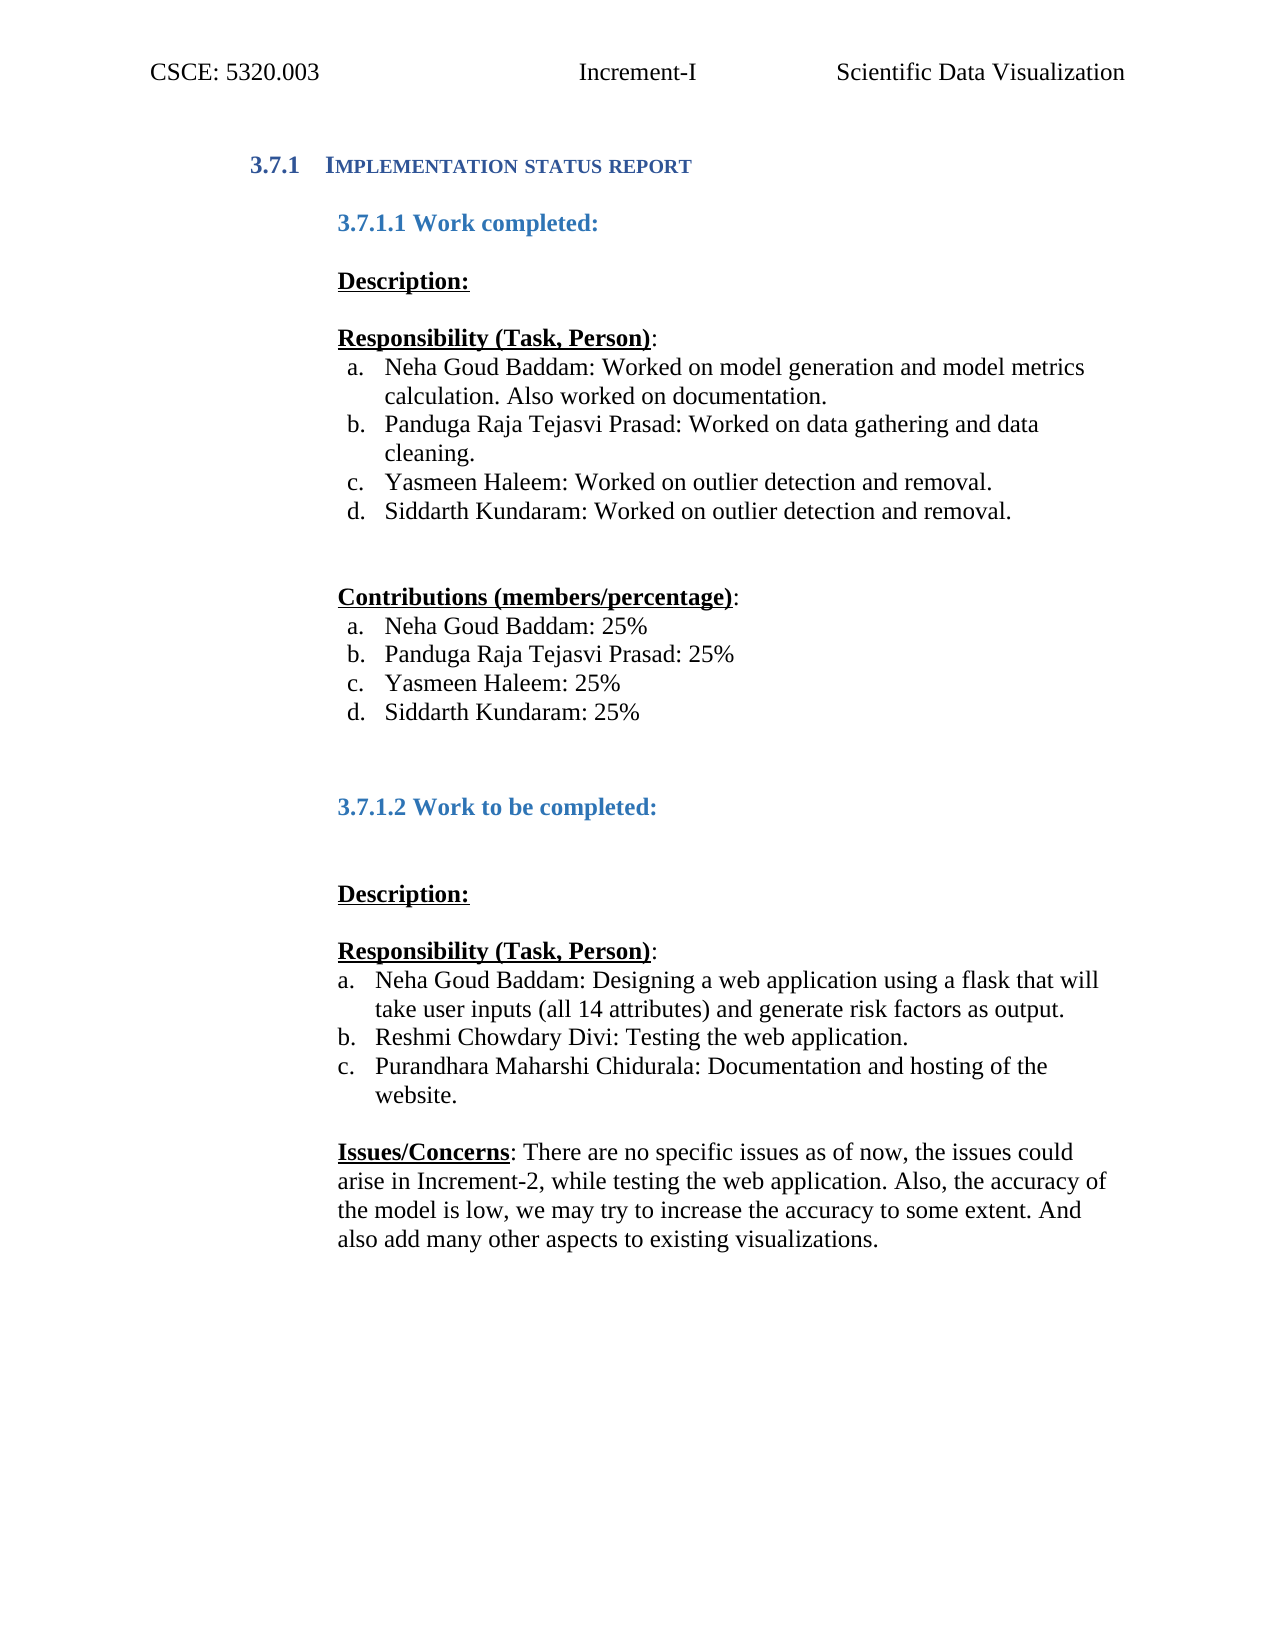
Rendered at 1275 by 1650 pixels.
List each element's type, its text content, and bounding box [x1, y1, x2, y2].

list Panduga Raja Tejasvi Prasad: 25% [347, 639, 1125, 668]
list Responsibility (Task, Person): [337, 907, 1125, 965]
list Description: [337, 266, 1125, 294]
list Description: [337, 850, 1125, 907]
list Yasmeen Haleem: Worked on outlier detection and removal. [347, 467, 1125, 496]
list Neha Goud Baddam: Worked on model generation and model metrics calculation. Also worked on documentation. [347, 352, 1125, 409]
subtitle Implementation status report [250, 150, 1125, 179]
list Reshmi Chowdary Divi: Testing the web application. [337, 1022, 1125, 1051]
list Purandhara Maharshi Chidurala: Documentation and hosting of the website. [337, 1051, 1125, 1109]
list Siddarth Kundaram: 25% [347, 697, 1125, 726]
subtitle Work completed: [337, 208, 1125, 237]
list Neha Goud Baddam: 25% [347, 611, 1125, 639]
subtitle Work to be completed: [337, 792, 1125, 821]
list Neha Goud Baddam: Designing a web application using a flask that will take user inputs (all 14 attributes) and generate risk factors as output. [337, 965, 1125, 1022]
list Panduga Raja Tejasvi Prasad: Worked on data gathering and data cleaning. [347, 409, 1125, 467]
list Responsibility (Task, Person): [337, 294, 1125, 352]
list Yasmeen Haleem: 25% [347, 668, 1125, 697]
list Contributions (members/percentage): [337, 553, 1125, 611]
list Issues/Concerns: There are no specific issues as of now, the issues could arise in Increment-2, while testing the web application. Also, the accuracy of the model is low, we may try to increase the accuracy to some extent. And also add many other aspects to existing visualizations. [337, 1109, 1125, 1252]
list Siddarth Kundaram: Worked on outlier detection and removal. [347, 496, 1125, 524]
